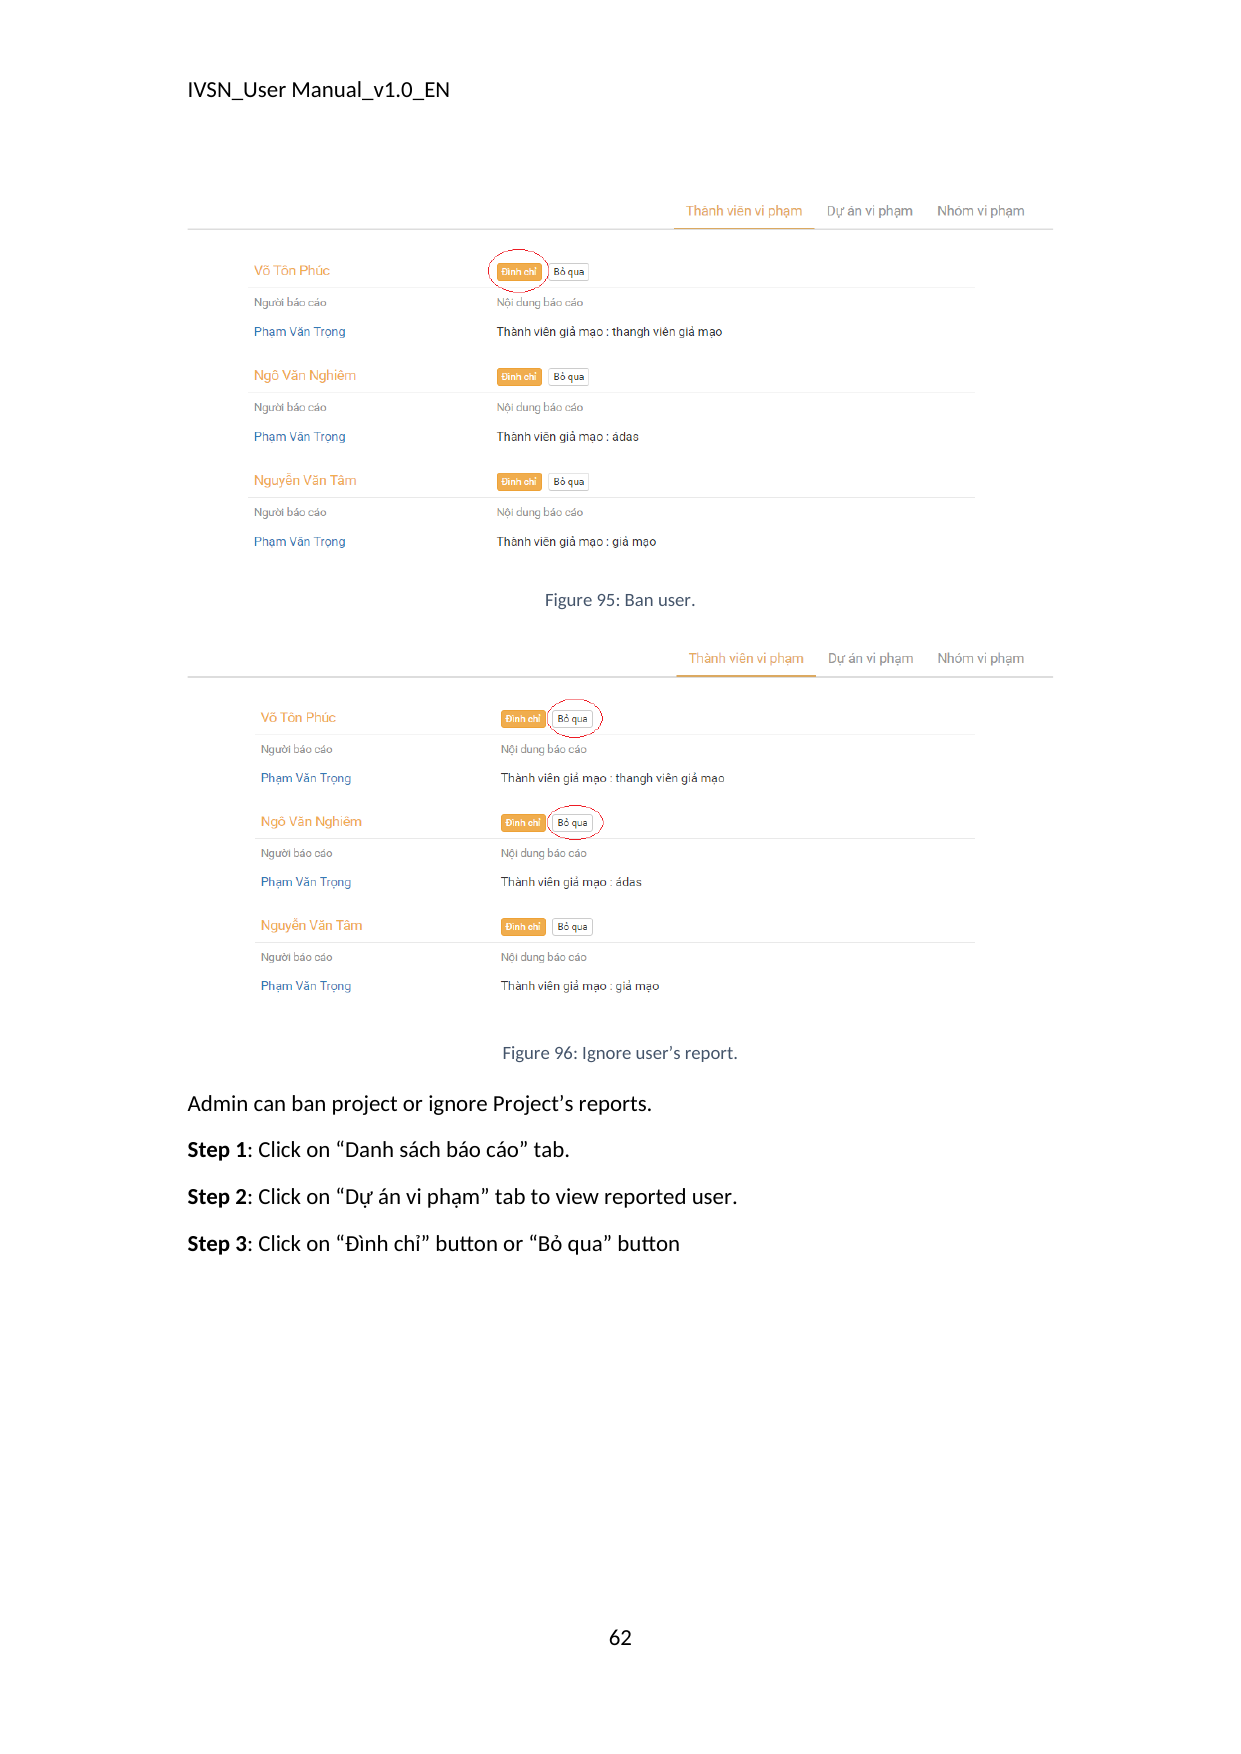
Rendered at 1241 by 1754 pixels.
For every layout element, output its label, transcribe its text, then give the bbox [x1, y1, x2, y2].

text Figure 95: Ban user. [187, 588, 1053, 611]
text Step 1: Click on “Danh sách báo cáo” tab. [187, 1136, 1053, 1163]
picture [187, 180, 1054, 569]
text Step 2: Click on “Dự án vi phạm” tab to view reported user. [187, 1182, 1053, 1210]
text Admin can ban project or ignore Project’s reports. [187, 1089, 1053, 1117]
picture [187, 635, 1054, 1023]
text Step 3: Click on “Đình chỉ” button or “Bỏ qua” button [187, 1229, 1053, 1257]
text Figure 96: Ignore user’s report. [187, 1041, 1053, 1064]
